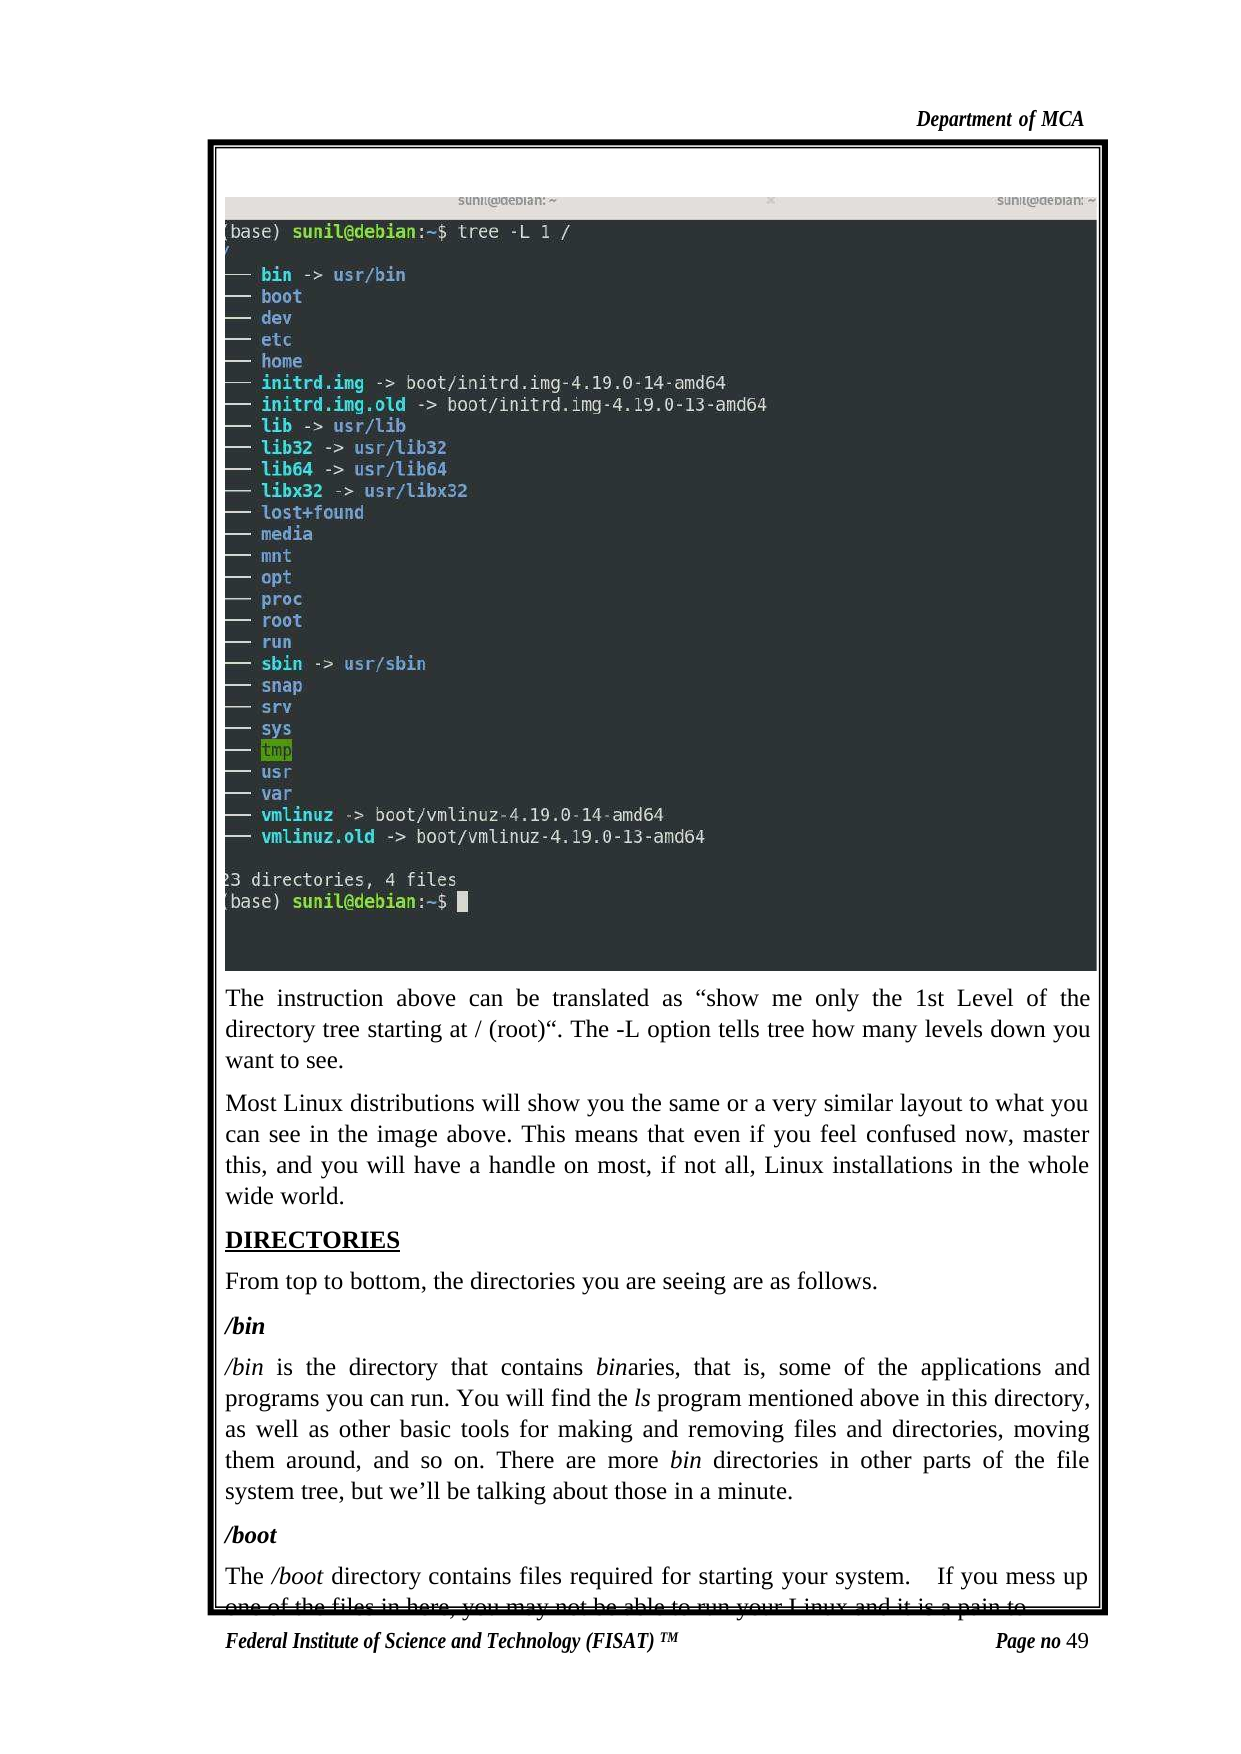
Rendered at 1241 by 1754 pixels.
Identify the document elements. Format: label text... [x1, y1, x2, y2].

subtitle DIRECTORIES [225, 1225, 1105, 1254]
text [225, 1561, 1090, 1621]
text /bin is the directory that contains binaries, that is, some of the applications and programs you can run. You will find the ls program mentioned above in this directory, as well as other basic tools for making and removing files and directories, moving them around, and so on. There are more bin directories in other parts of the file system tree, but we’ll be talking about those in a minute. [225, 1352, 1091, 1505]
text Most Linux distributions will show you the same or a very similar layout to what you can see in the image above. This means that even if you feel confused now, master this, and you will have a handle on most, if not all, Linux installations in the whole wide world. [225, 1088, 1091, 1210]
text The instruction above can be translated as “show me only the 1st Level of the directory tree starting at / (root)“. The -L option tells tree how many levels down you want to see. [225, 983, 1091, 1073]
text From top to bottom, the directories you are seeing are as follows. [225, 1266, 1105, 1295]
subtitle /boot [225, 1520, 1105, 1549]
picture [225, 197, 1097, 971]
subtitle /bin [225, 1311, 1105, 1339]
